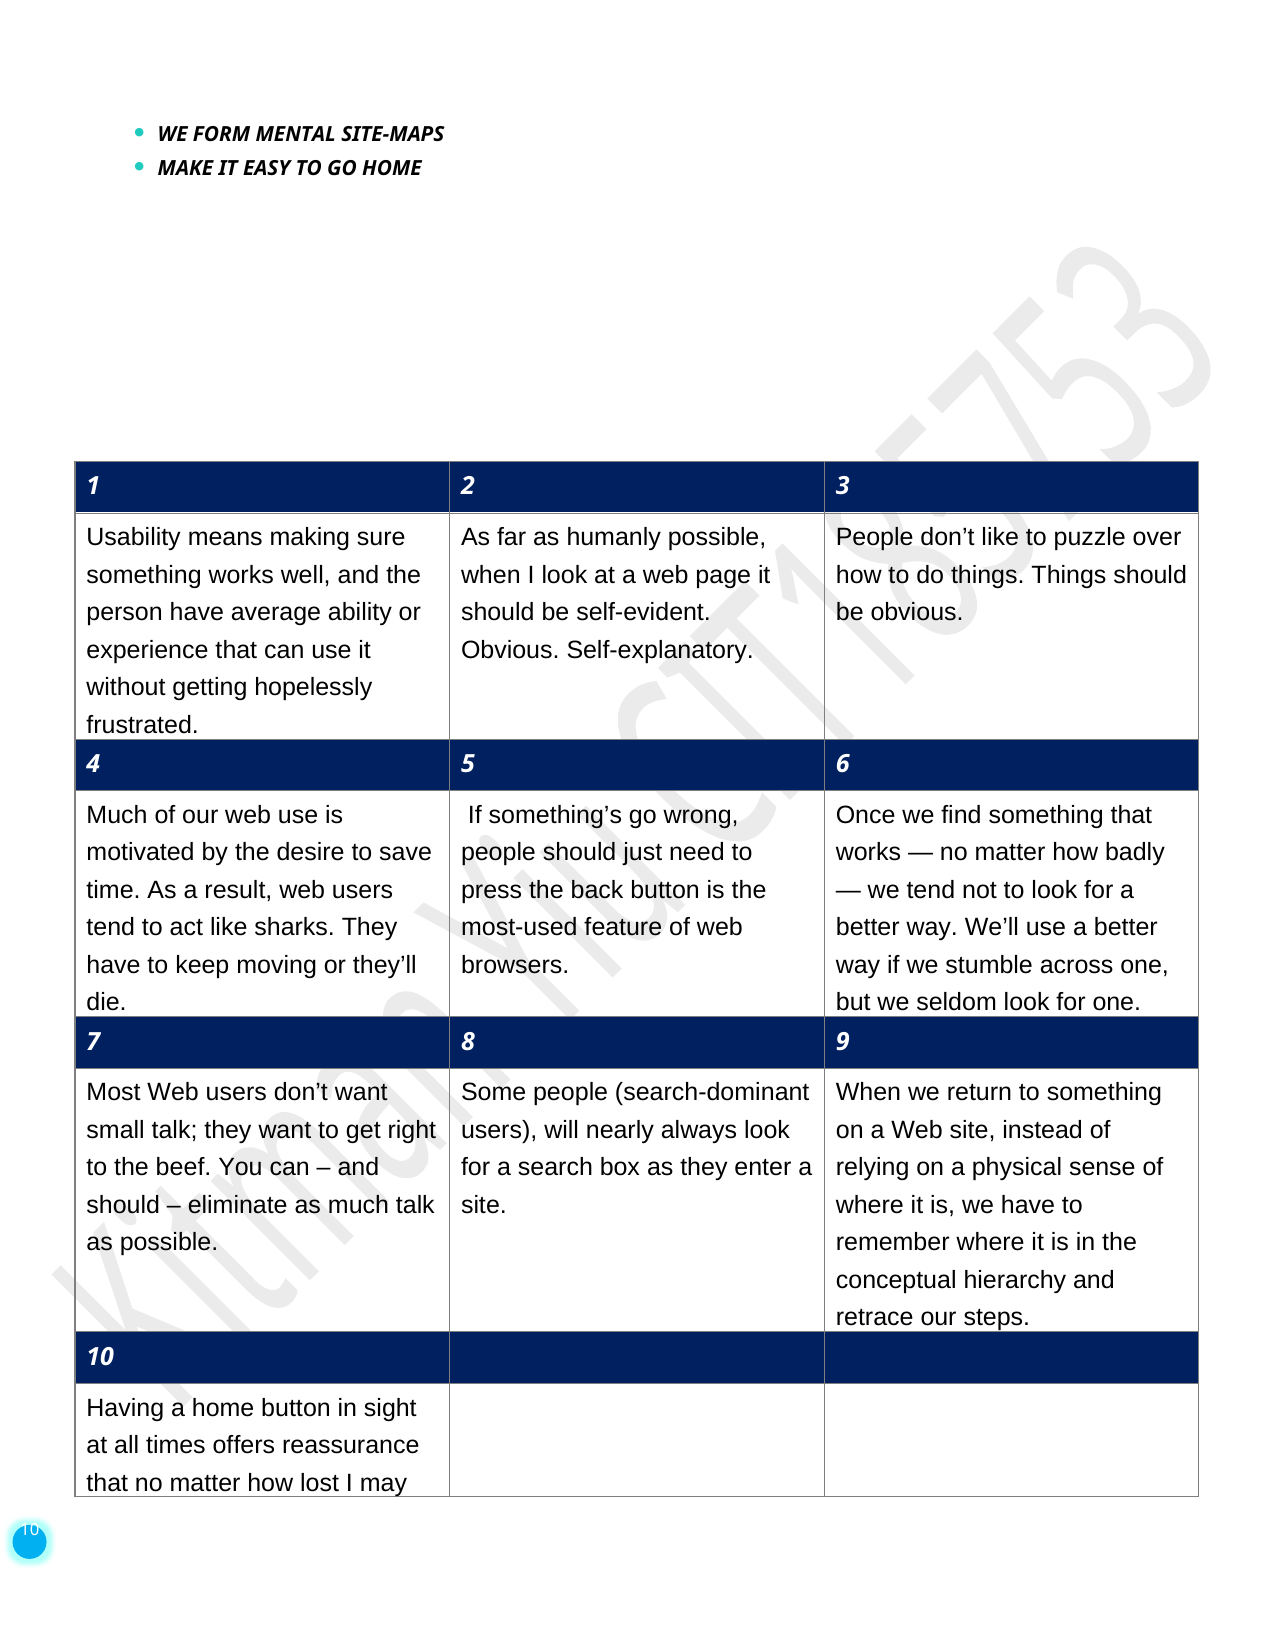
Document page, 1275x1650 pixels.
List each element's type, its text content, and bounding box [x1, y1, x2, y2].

table_cell When we return to something on a Web site, instead of relying on a physical sense of where it is, we have to remember where it is in the conceptual hierarchy and retrace our steps. [825, 1069, 1198, 1331]
table_cell People don’t like to puzzle over how to do things. Things should be obvious. [825, 514, 1198, 738]
table_cell 5 [450, 740, 824, 790]
list WE FORM MENTAL SITE-MAPS [135, 124, 1200, 146]
table_cell Some people (search-dominant users), will nearly always look for a search box as they enter a site. [450, 1069, 824, 1331]
table_cell 8 [450, 1017, 824, 1068]
table_cell [450, 1332, 824, 1383]
table_cell [825, 1384, 1198, 1496]
table_header 1 [76, 462, 449, 512]
table_cell 7 [76, 1017, 449, 1068]
table_cell If something’s go wrong, people should just need to press the back button is the most-used feature of web browsers. [450, 791, 824, 1016]
table_cell [450, 1384, 824, 1496]
table_cell Much of our web use is motivated by the desire to save time. As a result, web users tend to act like sharks. They have to keep moving or they’ll die. [76, 791, 449, 1016]
table_cell 4 [76, 740, 449, 790]
table_cell 10 [76, 1332, 449, 1383]
table_cell As far as humanly possible, when I look at a web page it should be self-evident. Obvious. Self-explanatory. [450, 514, 824, 738]
table_cell 6 [825, 740, 1198, 790]
table_cell Usability means making sure something works well, and the person have average ability or experience that can use it without getting hopelessly frustrated. [76, 514, 449, 738]
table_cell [76, 1384, 449, 1496]
table_cell Once we find something that works — no matter how badly — we tend not to look for a better way. We’ll use a better way if we stumble across one, but we seldom look for one. [825, 791, 1198, 1016]
table_cell [825, 1332, 1198, 1383]
table_cell Most Web users don’t want small talk; they want to get right to the beef. You can – and should – eliminate as much talk as possible. [76, 1069, 449, 1331]
list MAKE IT EASY TO GO HOME [135, 158, 1200, 179]
table_header 2 [450, 462, 824, 512]
table_cell 9 [825, 1017, 1198, 1068]
table_header 3 [825, 462, 1198, 512]
